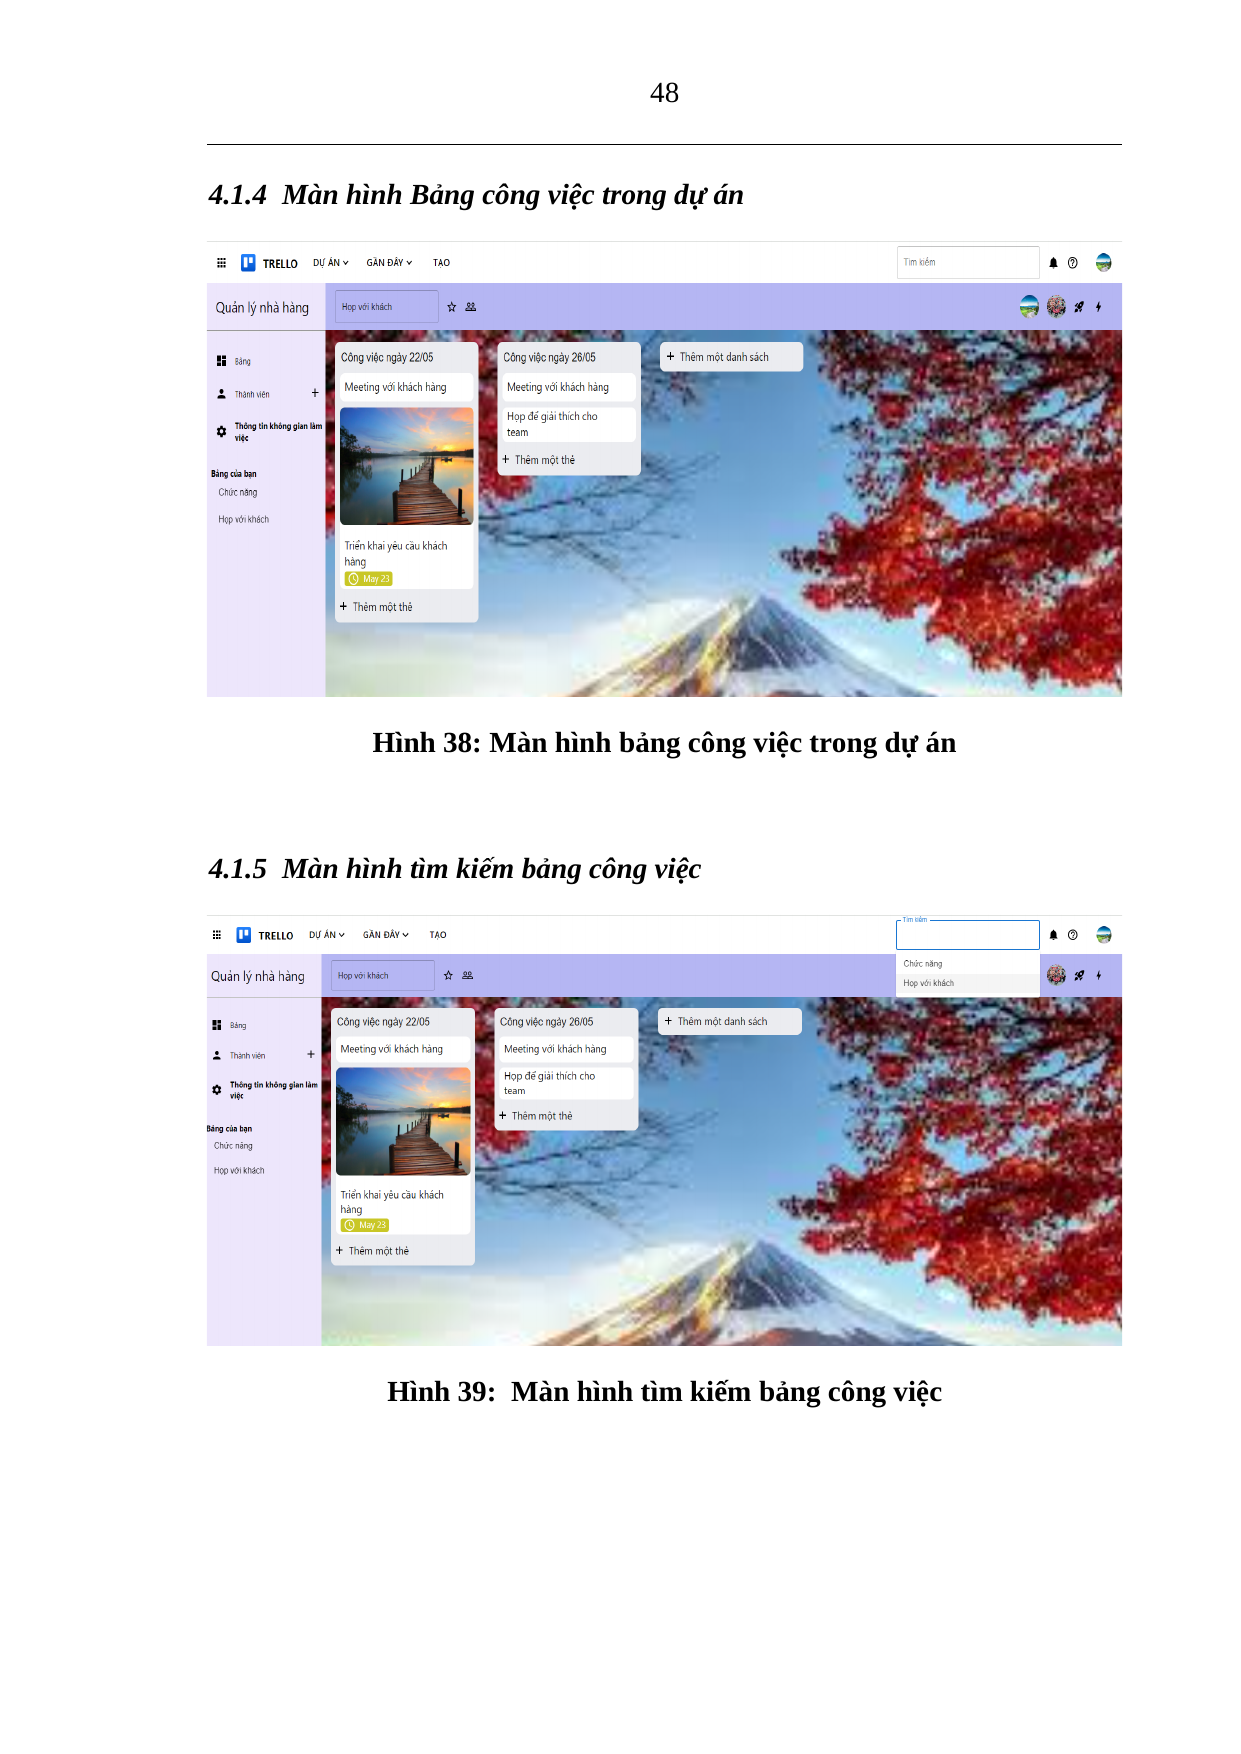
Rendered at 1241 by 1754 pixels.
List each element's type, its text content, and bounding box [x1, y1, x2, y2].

picture [206, 240, 1123, 697]
text Hình 38: Màn hình bảng công việc trong dự án [207, 726, 1122, 759]
text Hình 39: Màn hình tìm kiếm bảng công việc [207, 1374, 1122, 1408]
subtitle Màn hình tìm kiếm bảng công việc [208, 851, 1122, 885]
picture [206, 914, 1123, 1346]
subtitle Màn hình Bảng công việc trong dự án [208, 177, 1122, 211]
